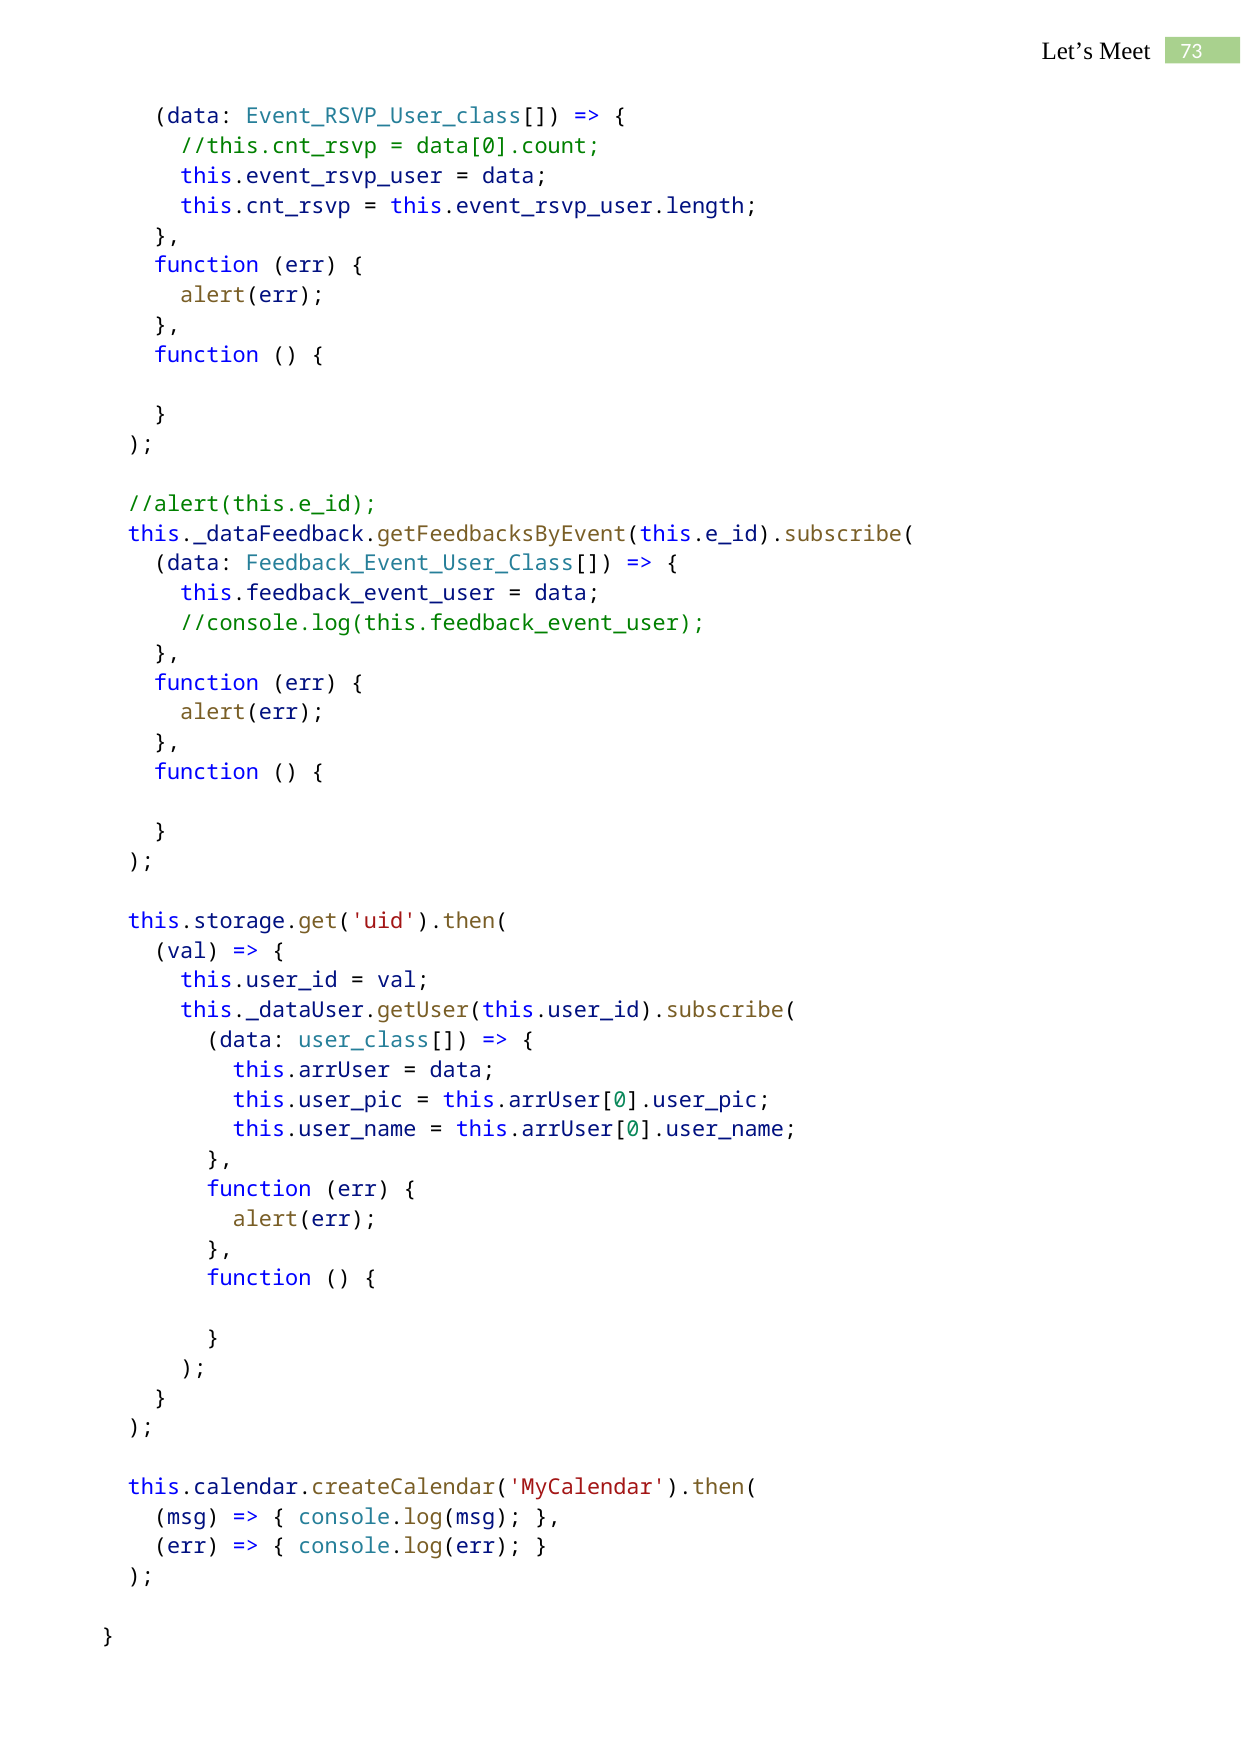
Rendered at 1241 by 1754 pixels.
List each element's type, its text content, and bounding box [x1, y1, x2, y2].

text this.user_name = this.arrUser[0].user_name; [75, 1113, 1165, 1143]
text //alert(this.e_id); [75, 488, 1165, 517]
text function () { [75, 756, 1165, 786]
text function () { [75, 1262, 1165, 1292]
text this.calendar.createCalendar('MyCalendar').then( [75, 1471, 1165, 1501]
text //console.log(this.feedback_event_user); [75, 607, 1165, 637]
text } [75, 1322, 1165, 1352]
text function (err) { [75, 666, 1165, 696]
text }, [75, 309, 1165, 339]
text function (err) { [75, 1173, 1165, 1203]
text alert(err); [75, 279, 1165, 309]
text }, [75, 1143, 1165, 1173]
text this.event_rsvp_user = data; [75, 160, 1165, 190]
text }, [75, 1232, 1165, 1262]
text (val) => { [75, 934, 1165, 964]
text this.arrUser = data; [75, 1054, 1165, 1083]
text function () { [75, 339, 1165, 368]
text } [75, 1381, 1165, 1411]
text //this.cnt_rsvp = data[0].count; [75, 130, 1165, 160]
text this.feedback_event_user = data; [75, 577, 1165, 607]
text ); [75, 845, 1165, 875]
text this._dataFeedback.getFeedbacksByEvent(this.e_id).subscribe( [75, 517, 1165, 547]
text this.user_pic = this.arrUser[0].user_pic; [75, 1083, 1165, 1113]
text }, [75, 219, 1165, 249]
text function (err) { [75, 249, 1165, 279]
text this.user_id = val; [75, 964, 1165, 994]
text alert(err); [75, 1203, 1165, 1232]
text } [75, 1620, 1165, 1649]
text (data: Feedback_Event_User_Class[]) => { [75, 547, 1165, 577]
text }, [75, 637, 1165, 666]
text this.storage.get('uid').then( [75, 905, 1165, 934]
text } [75, 398, 1165, 428]
text } [75, 815, 1165, 845]
text ); [75, 1411, 1165, 1441]
text (msg) => { console.log(msg); }, [75, 1501, 1165, 1530]
text (data: user_class[]) => { [75, 1024, 1165, 1054]
text }, [75, 726, 1165, 756]
text ); [75, 1560, 1165, 1590]
text ); [75, 1352, 1165, 1381]
text this.cnt_rsvp = this.event_rsvp_user.length; [75, 190, 1165, 219]
text this._dataUser.getUser(this.user_id).subscribe( [75, 994, 1165, 1024]
text (err) => { console.log(err); } [75, 1530, 1165, 1560]
text ); [75, 428, 1165, 458]
text alert(err); [75, 696, 1165, 726]
text (data: Event_RSVP_User_class[]) => { [75, 100, 1165, 130]
